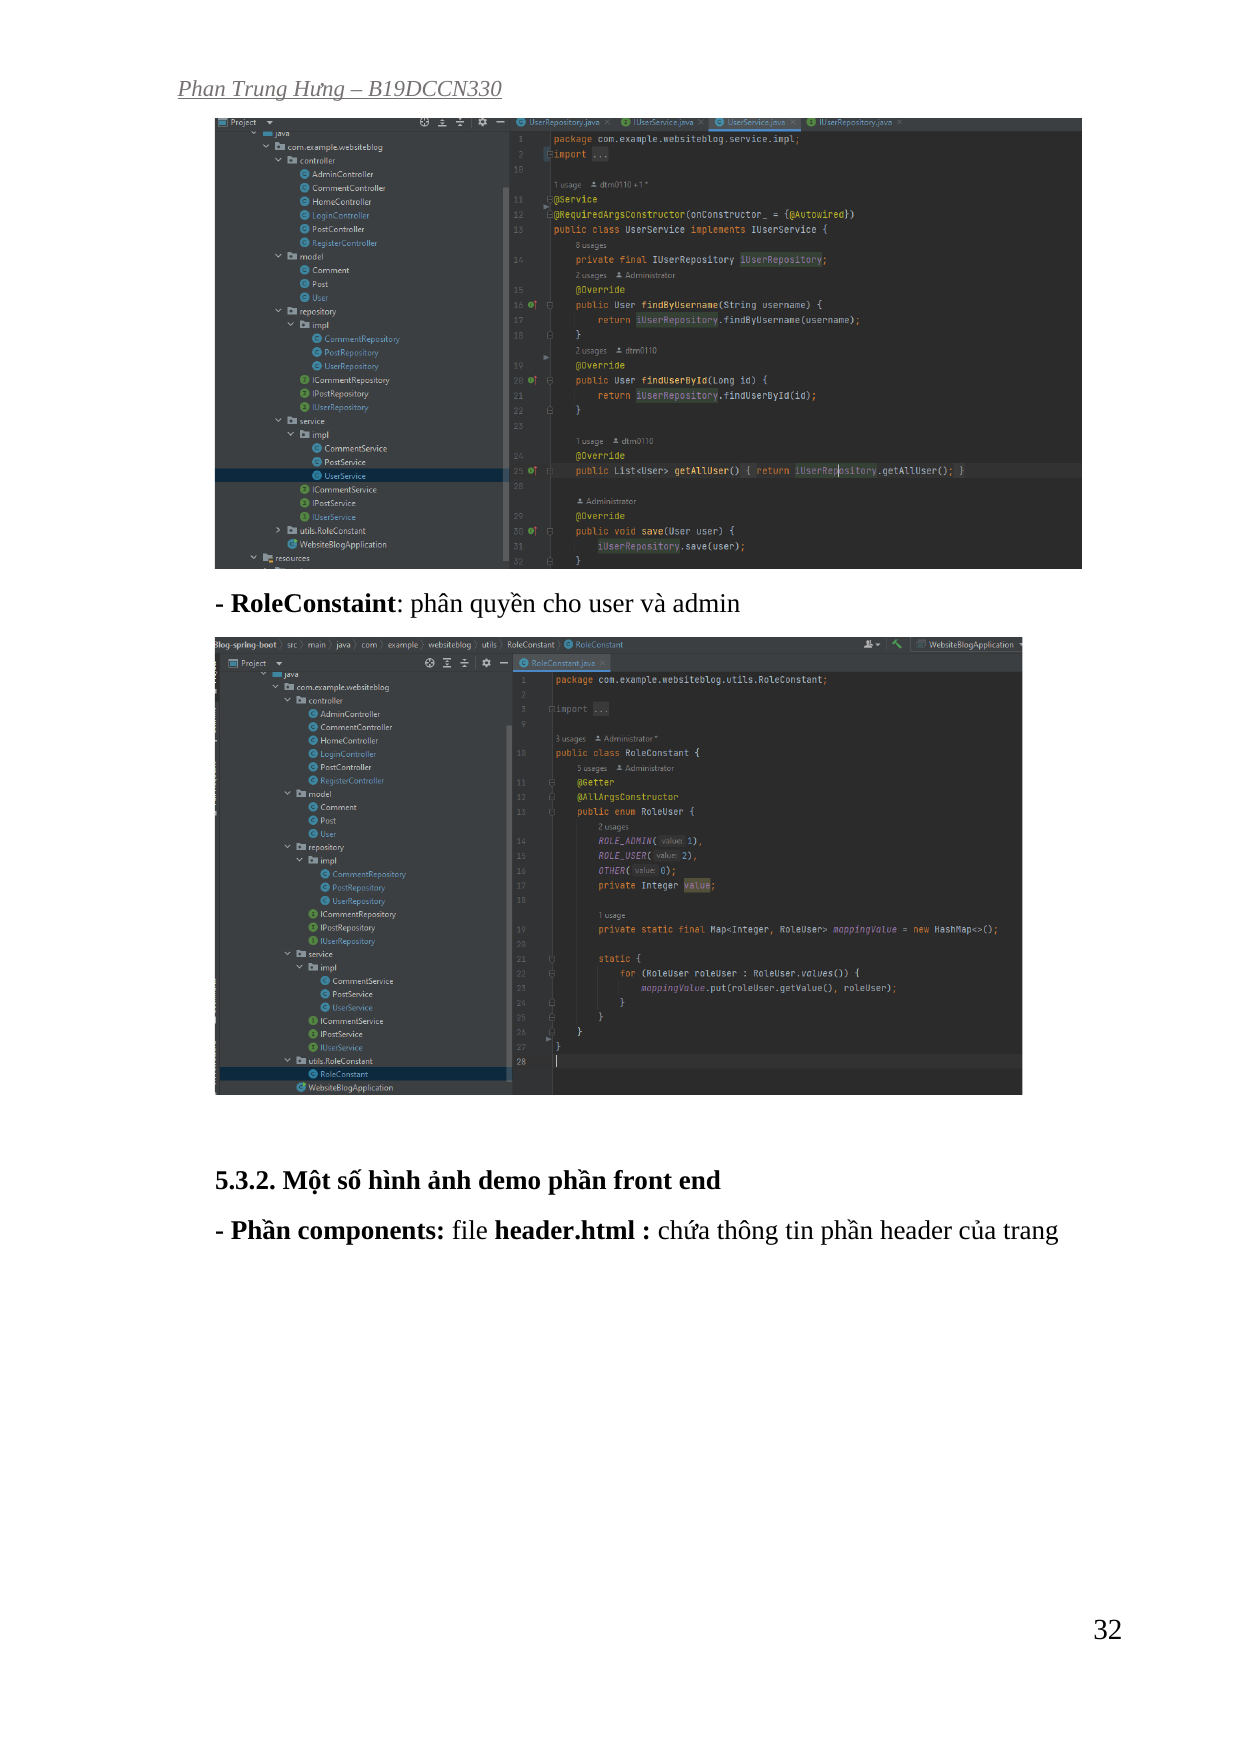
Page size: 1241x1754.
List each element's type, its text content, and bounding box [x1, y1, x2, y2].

text 5.3.2. Một số hình ảnh demo phần front end [177, 1164, 1122, 1195]
picture [214, 118, 1082, 569]
picture [214, 637, 1023, 1095]
text - Phần components: file header.html : chứa thông tin phần header của trang [177, 1214, 1122, 1245]
text - RoleConstaint: phân quyền cho user và admin [177, 587, 1122, 619]
